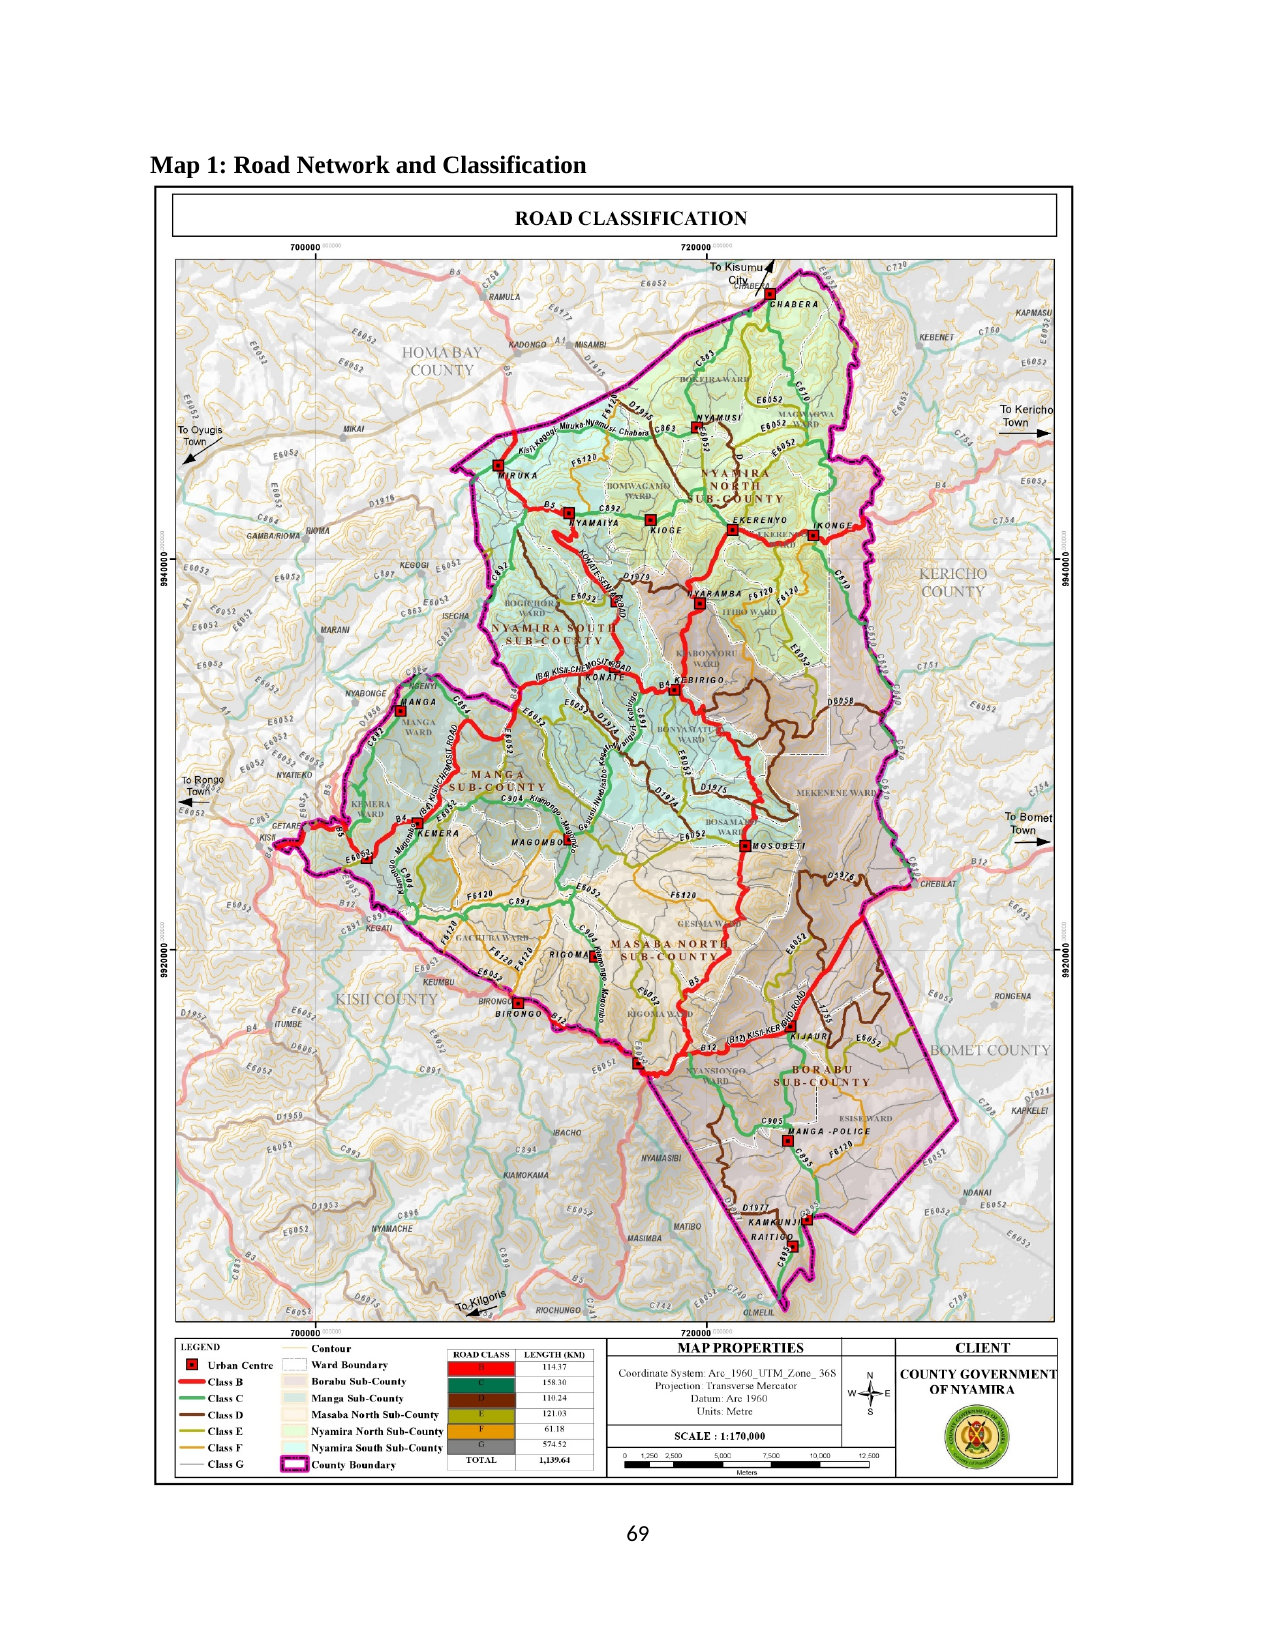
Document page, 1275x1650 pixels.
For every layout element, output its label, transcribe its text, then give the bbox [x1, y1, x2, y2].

text Map 1: Road Network and Classification [150, 150, 1125, 179]
picture [150, 178, 1079, 1492]
